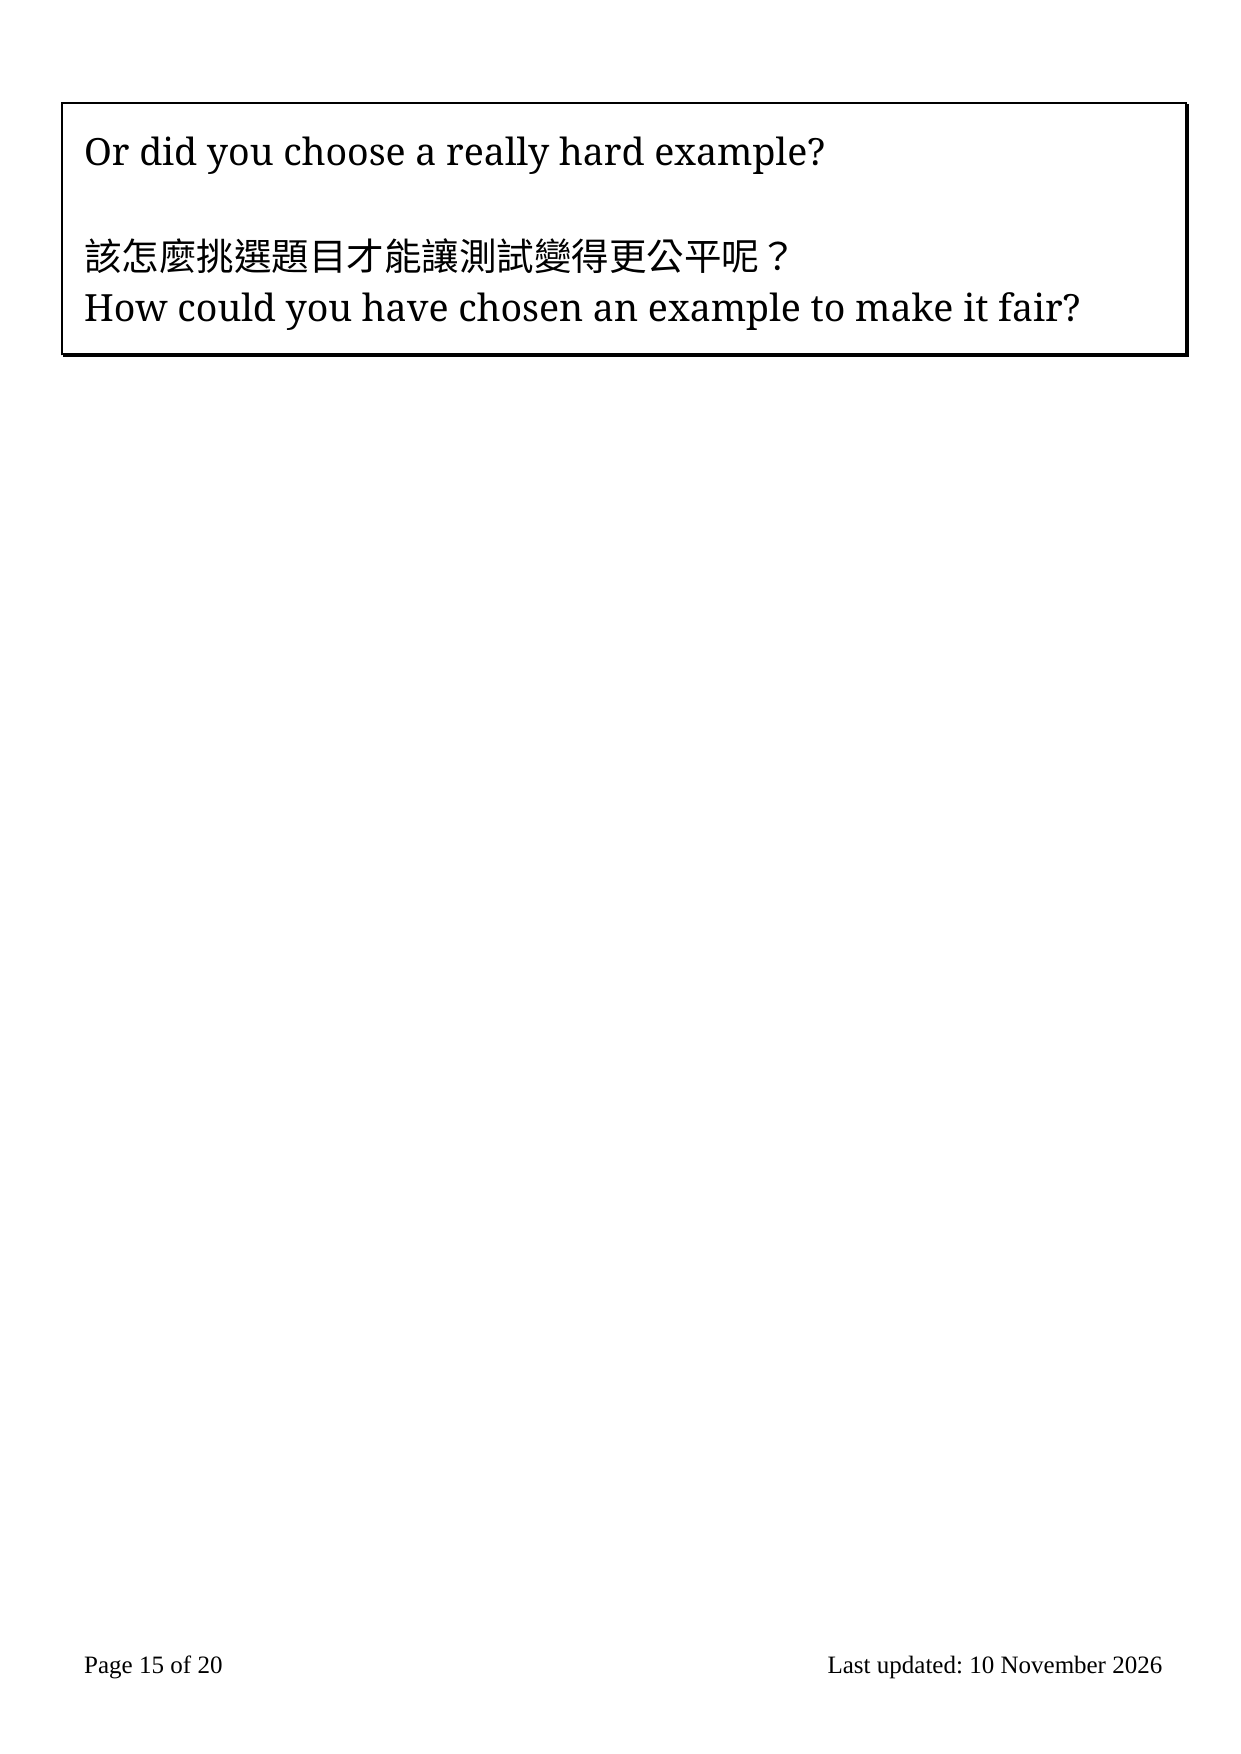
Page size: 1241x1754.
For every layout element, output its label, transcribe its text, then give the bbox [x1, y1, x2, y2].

text 該怎麼挑選題目才能讓測試變得更公平呢？ [84, 227, 1164, 258]
text How could you have chosen an example to make it fair? [63, 258, 1185, 353]
text Or did you choose a really hard example? [63, 104, 1185, 176]
